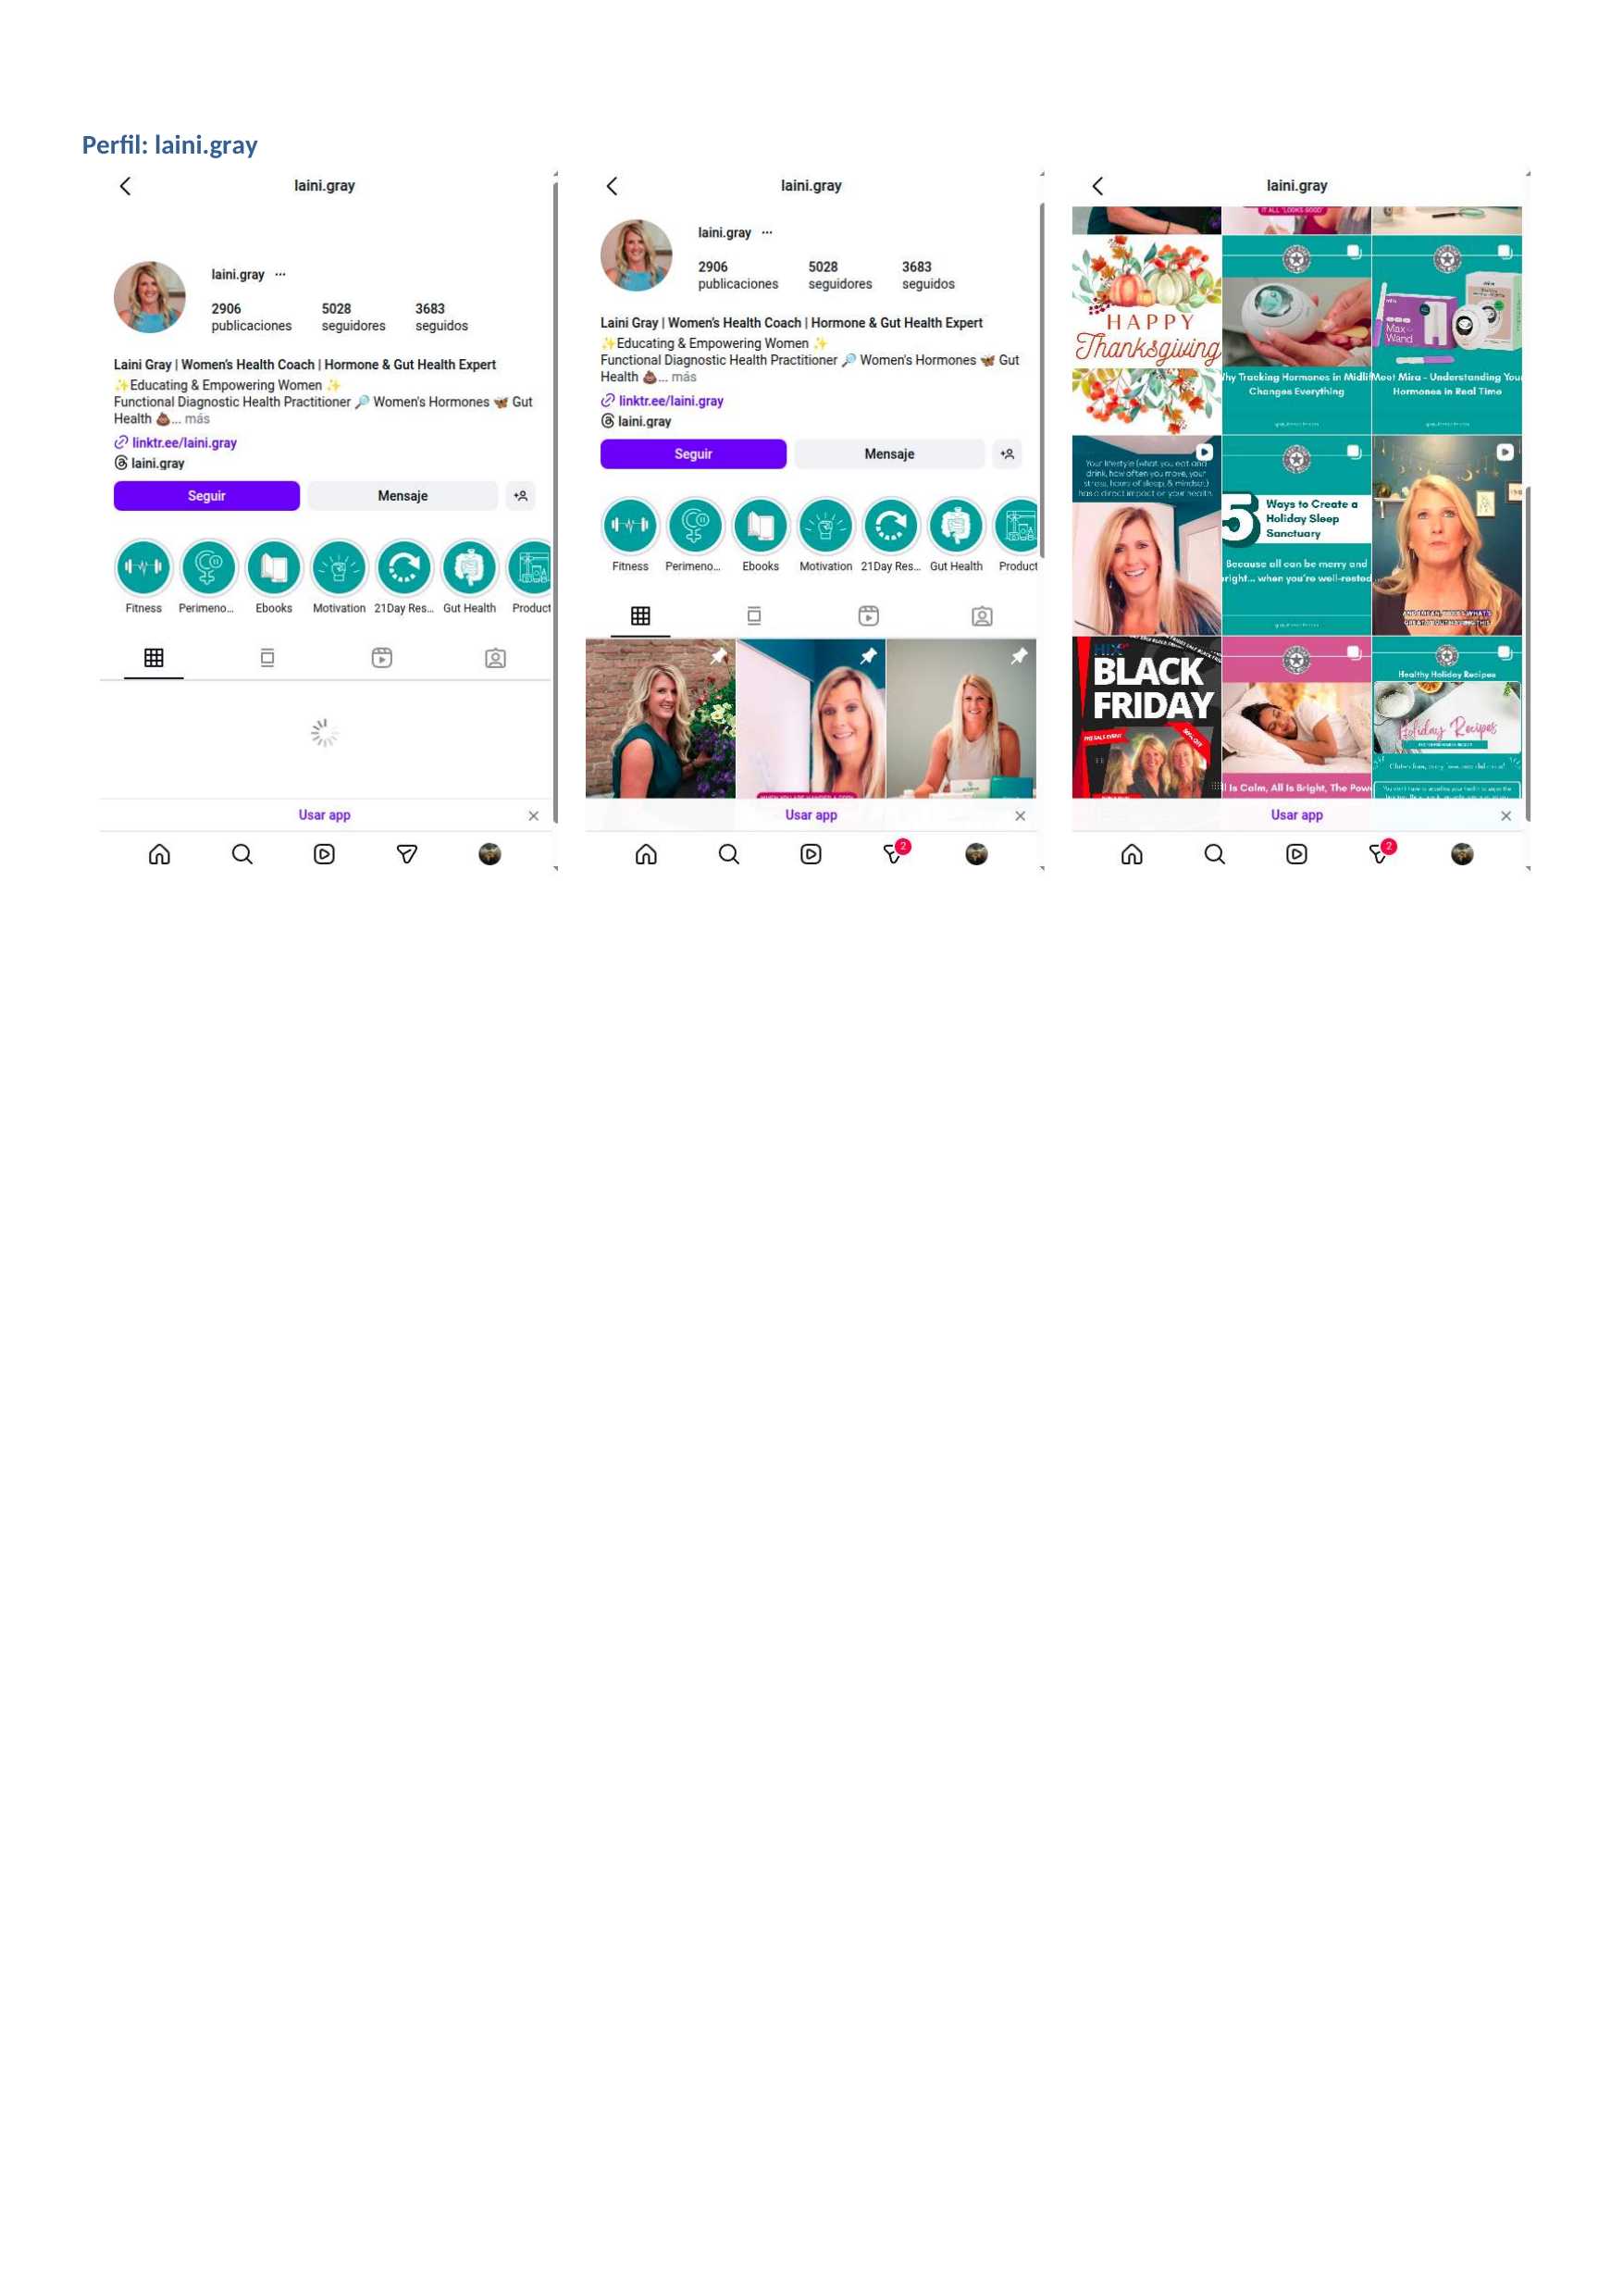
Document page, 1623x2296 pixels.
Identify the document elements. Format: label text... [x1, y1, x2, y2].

picture [1124, 461, 1134, 465]
picture [1192, 481, 1203, 486]
subtitle Perfil: laini.gray [81, 128, 1541, 161]
picture [1072, 490, 1118, 495]
table_header [1045, 167, 1530, 900]
picture [1131, 470, 1145, 476]
table_header [71, 167, 558, 900]
picture [1176, 472, 1186, 477]
picture [99, 166, 558, 877]
picture [1128, 491, 1163, 497]
picture [1140, 461, 1147, 465]
picture [1160, 462, 1172, 465]
picture [1106, 461, 1121, 465]
picture [1148, 461, 1158, 466]
table_header [558, 167, 1044, 900]
picture [1072, 166, 1531, 877]
picture [1144, 481, 1160, 487]
picture [1072, 450, 1093, 453]
picture [1187, 491, 1197, 495]
picture [586, 166, 1045, 877]
